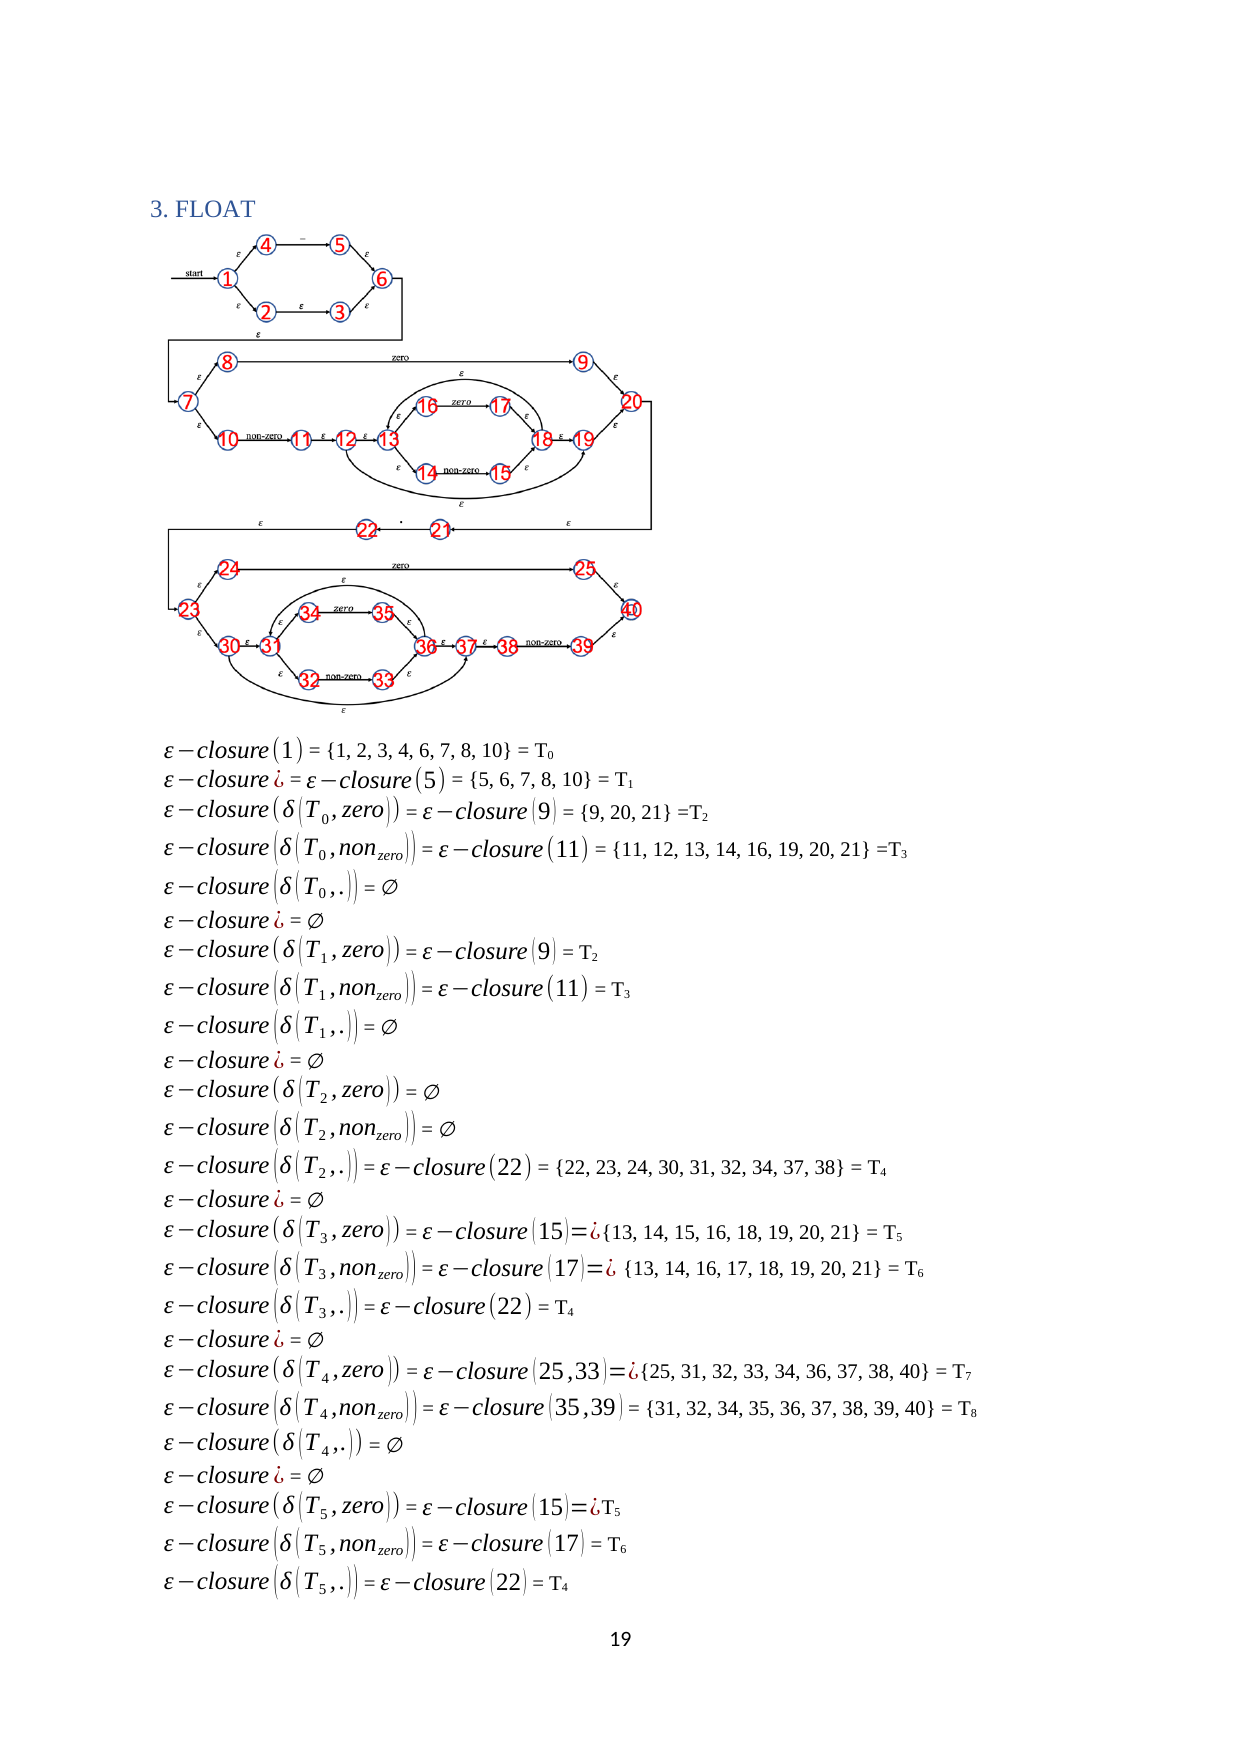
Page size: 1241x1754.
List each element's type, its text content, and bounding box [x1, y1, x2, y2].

table_cell = = {13, 14, 15, 16, 18, 19, 20, 21} = T5 = {13, 14, 16, 17, 18, 19, 20, 21} = T6 = = T4 [150, 1186, 1067, 1326]
table_header = {1, 2, 3, 4, 6, 7, 8, 10} = T0 [150, 735, 1067, 764]
table_cell = = {25, 31, 32, 33, 34, 36, 37, 38, 40} = T7 = = {31, 32, 34, 35, 36, 37, 38, 39, 40} = T8 = [150, 1326, 1067, 1462]
table_cell = = = T2 = = T3 = [150, 906, 1067, 1046]
table_cell = = = = = {22, 23, 24, 30, 31, 32, 34, 37, 38} = T4 [150, 1046, 1067, 1186]
table_cell = = {5, 6, 7, 8, 10} = T1 = = {9, 20, 21} =T2 = = {11, 12, 13, 14, 16, 19, 20, 21} =T3 = [150, 765, 1067, 906]
table_cell = = T5 = = T6 = = T4 [150, 1462, 1067, 1601]
picture [166, 224, 659, 717]
subtitle 3. FLOAT [150, 194, 1090, 223]
